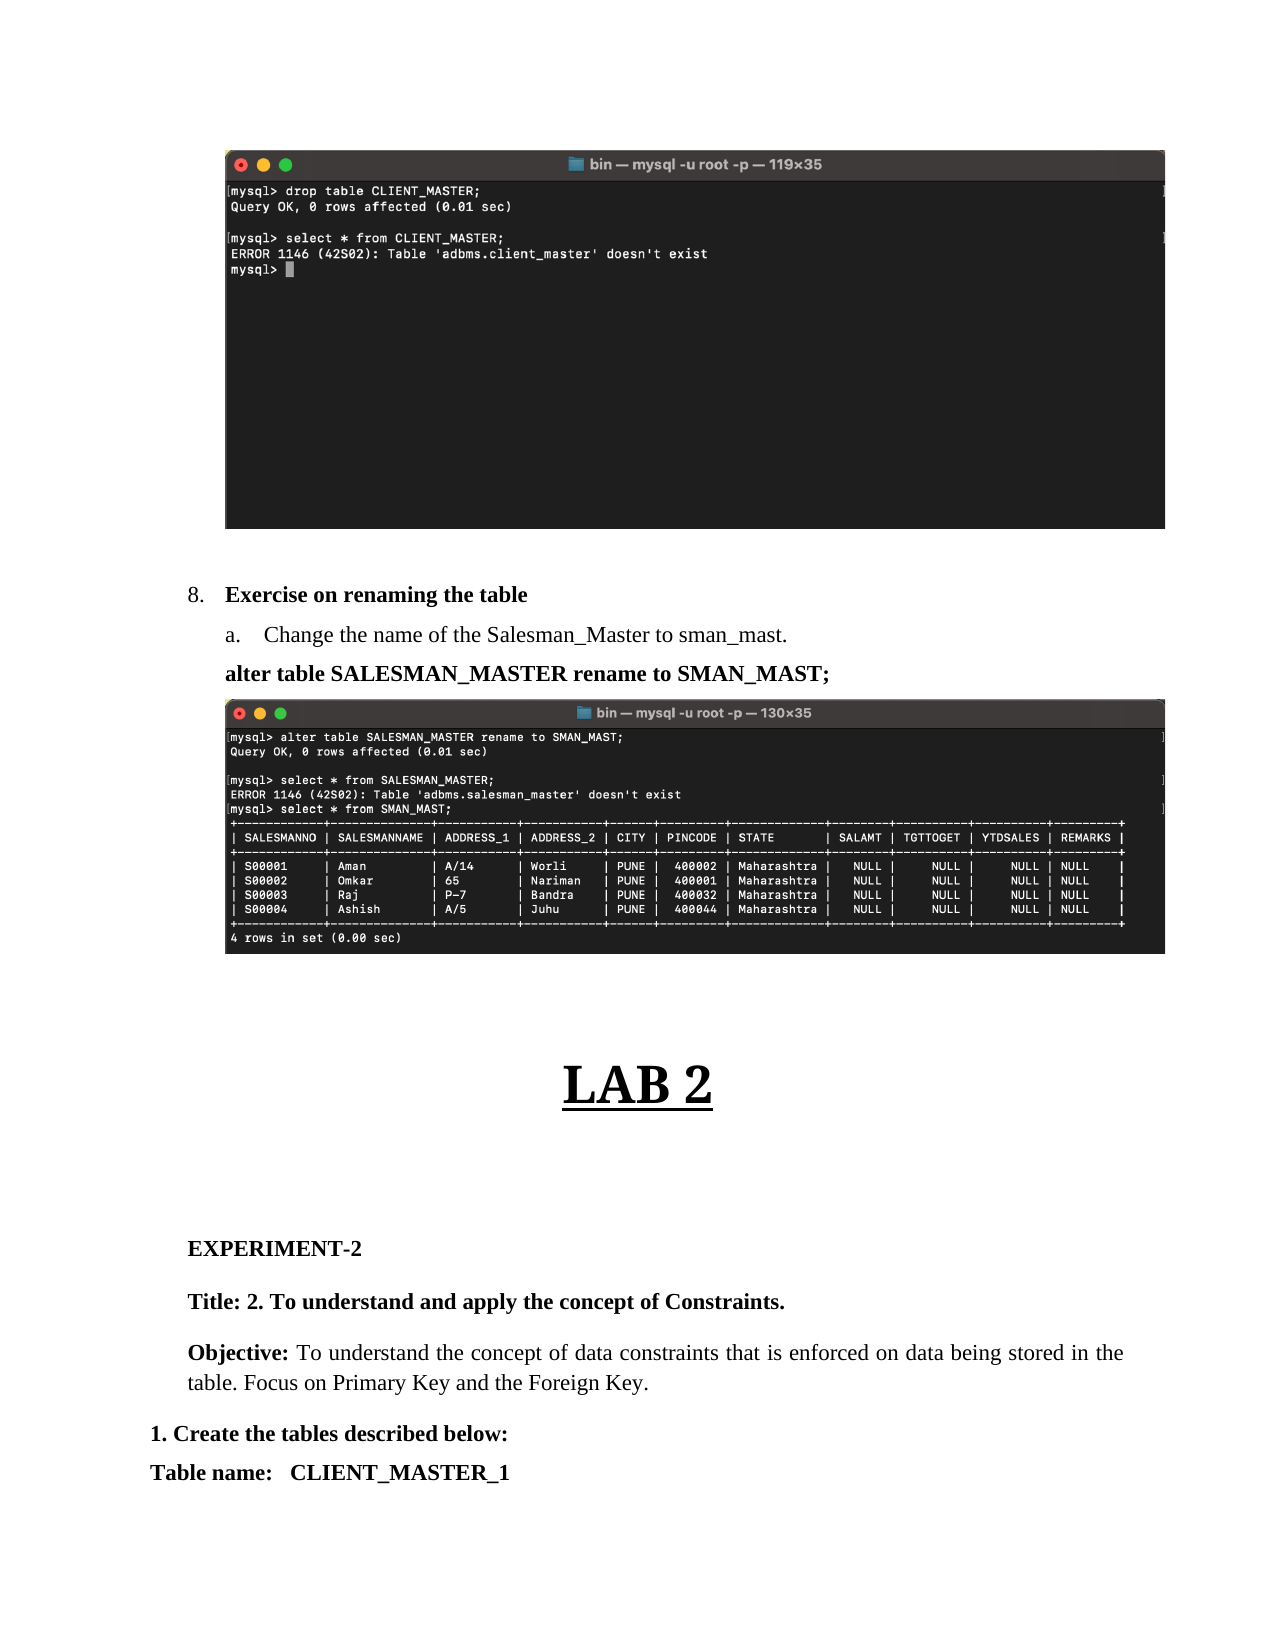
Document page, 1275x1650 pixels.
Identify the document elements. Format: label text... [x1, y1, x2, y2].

text Table name: CLIENT_MASTER_1 [150, 1459, 1125, 1486]
text alter table SALESMAN_MASTER rename to SMAN_MAST; [225, 660, 1125, 686]
text LAB 2 [150, 1048, 1125, 1119]
text Objective: To understand the concept of data constraints that is enforced on data being stored in the table. Focus on Primary Key and the Foreign Key. [187, 1339, 1125, 1395]
text EXPERIMENT-2 [150, 1235, 1125, 1261]
picture [225, 150, 1166, 529]
picture [225, 699, 1166, 954]
text 1. Create the tables described below: [150, 1420, 1125, 1446]
list Exercise on renaming the table a. Change the name of the Salesman_Master to sman_mast. [187, 581, 1125, 647]
text Title: 2. To understand and apply the concept of Constraints. [187, 1288, 1125, 1314]
